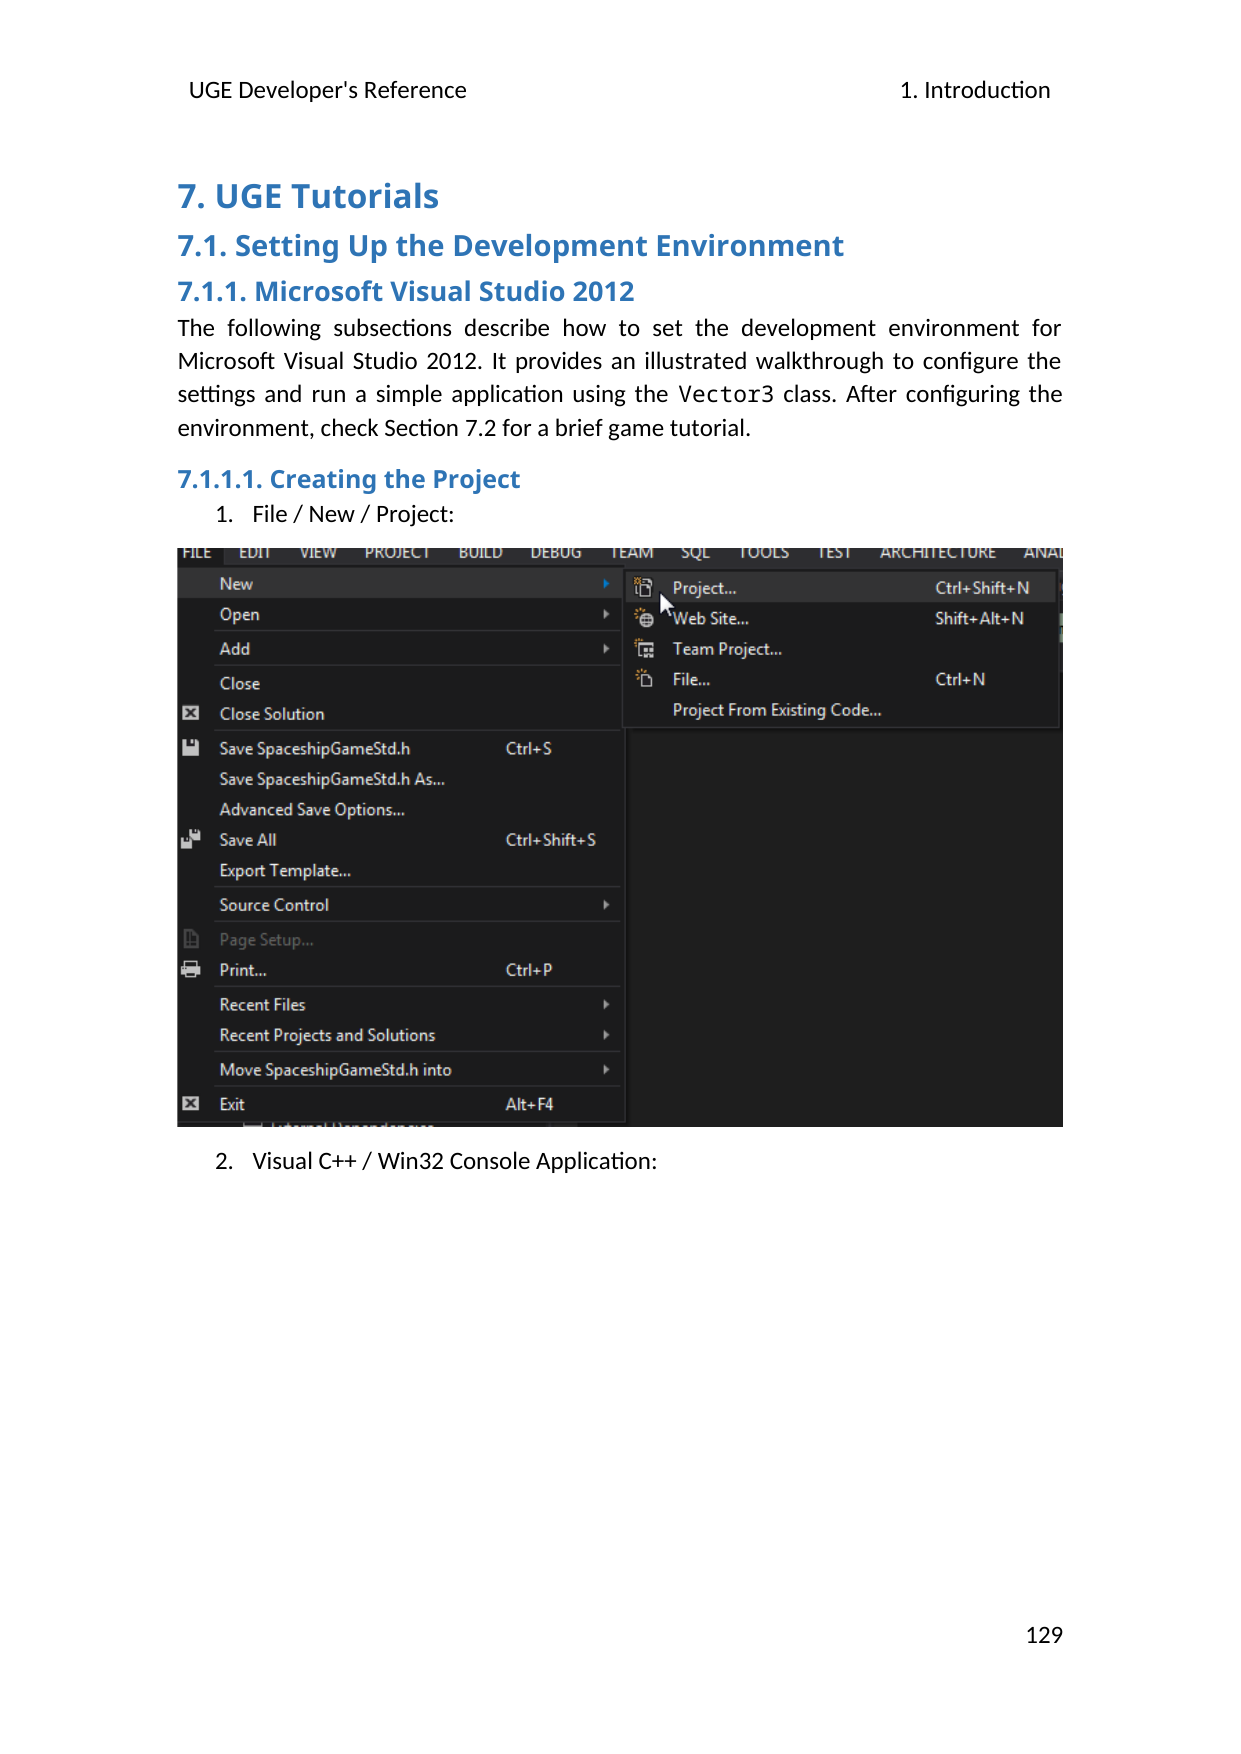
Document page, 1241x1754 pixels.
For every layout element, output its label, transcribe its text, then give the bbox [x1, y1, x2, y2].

subtitle Setting Up the Development Environment [177, 226, 1063, 265]
subtitle Microsoft Visual Studio 2012 [177, 273, 1063, 309]
text The following subsections describe how to set the development environment for Microsoft Visual Studio 2012. It provides an illustrated walkthrough to configure the settings and run a simple application using the Vector3 class. After configuring the environment, check Section 7.2 for a brief game tutorial. [177, 312, 1063, 443]
subtitle UGE Tutorials [177, 173, 1063, 218]
picture [177, 548, 1063, 1127]
list Visual C++ / Win32 Console Application: [215, 1145, 1063, 1176]
list File / New / Project: [215, 498, 1063, 529]
subtitle Creating the Project [177, 462, 1063, 496]
